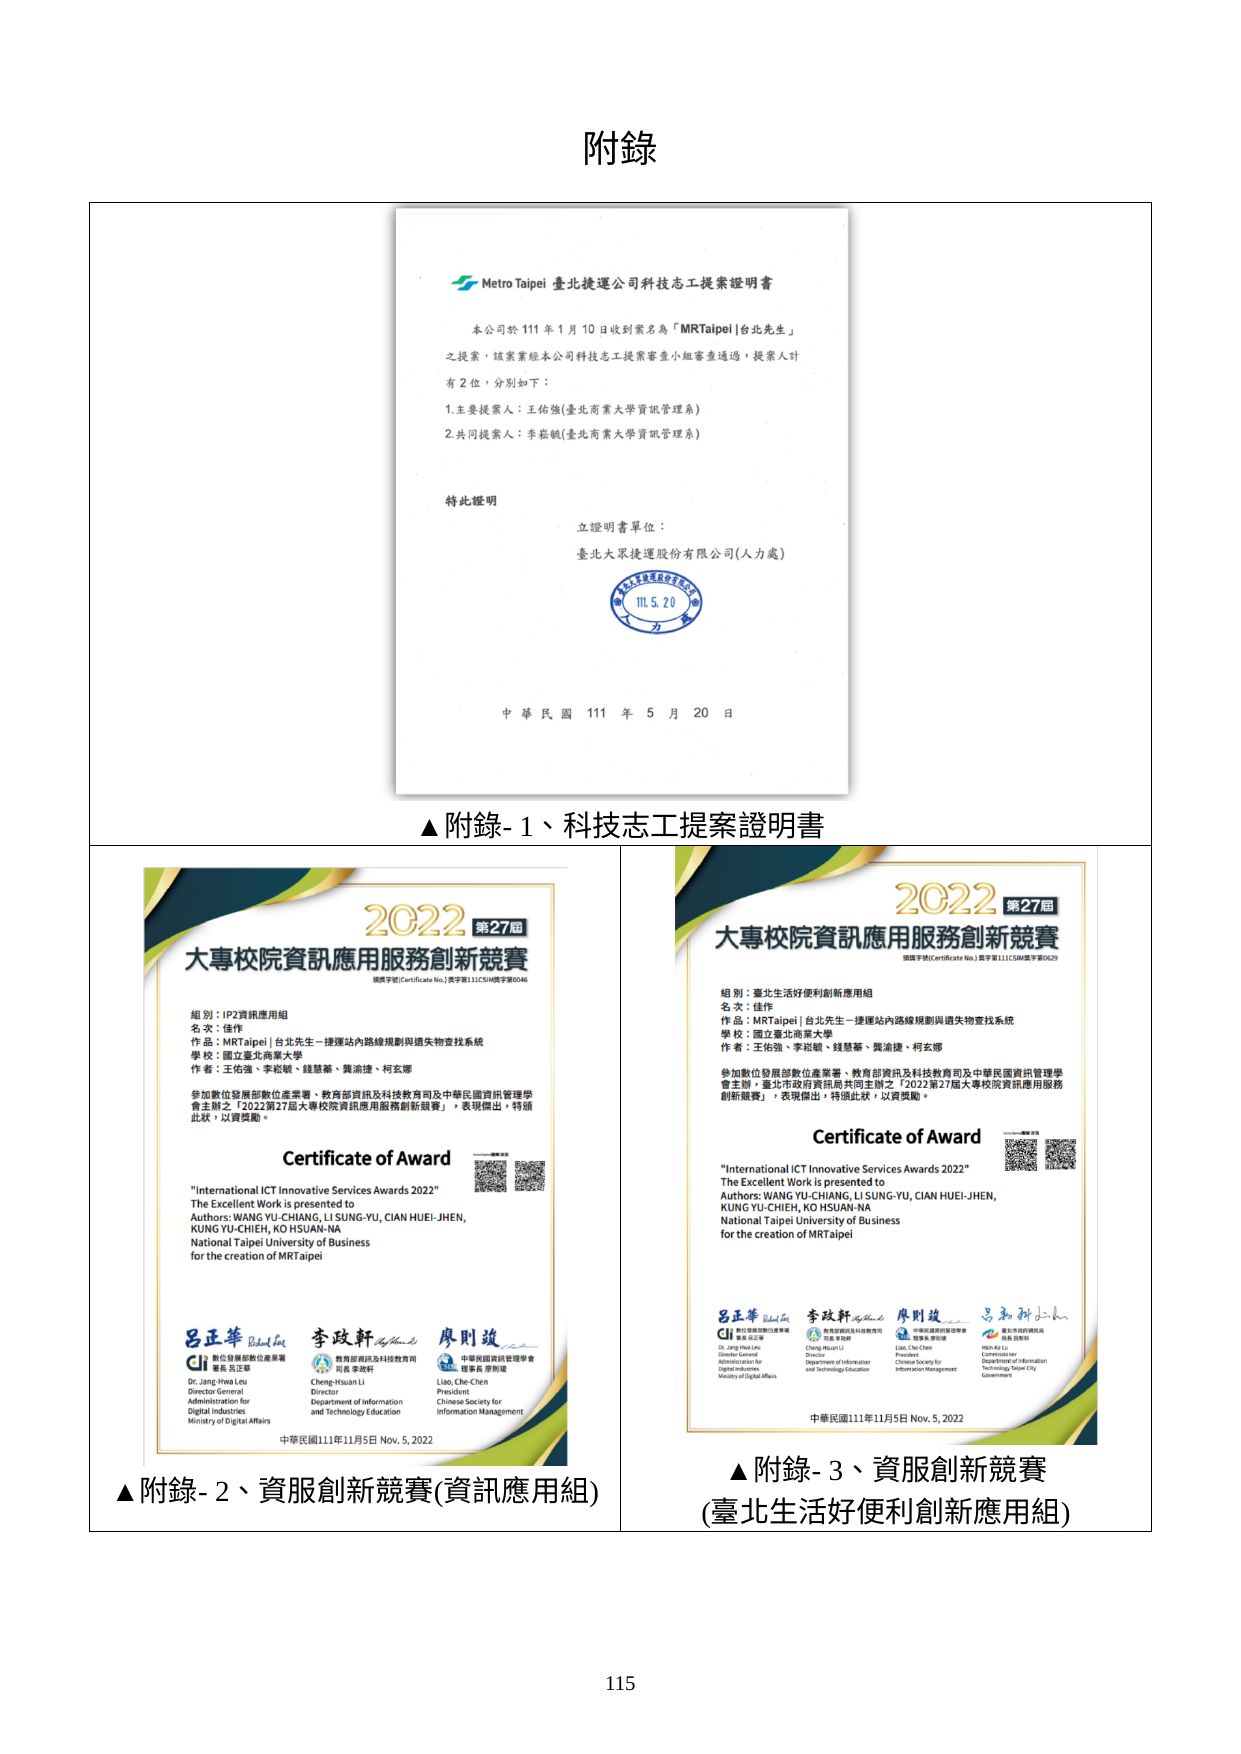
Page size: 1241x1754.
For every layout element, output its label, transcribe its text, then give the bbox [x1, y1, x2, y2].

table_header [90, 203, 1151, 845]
picture [379, 203, 861, 801]
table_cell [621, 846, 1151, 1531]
subtitle 附錄 [89, 108, 1152, 183]
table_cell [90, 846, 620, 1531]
picture [136, 867, 574, 1466]
picture [670, 846, 1102, 1445]
